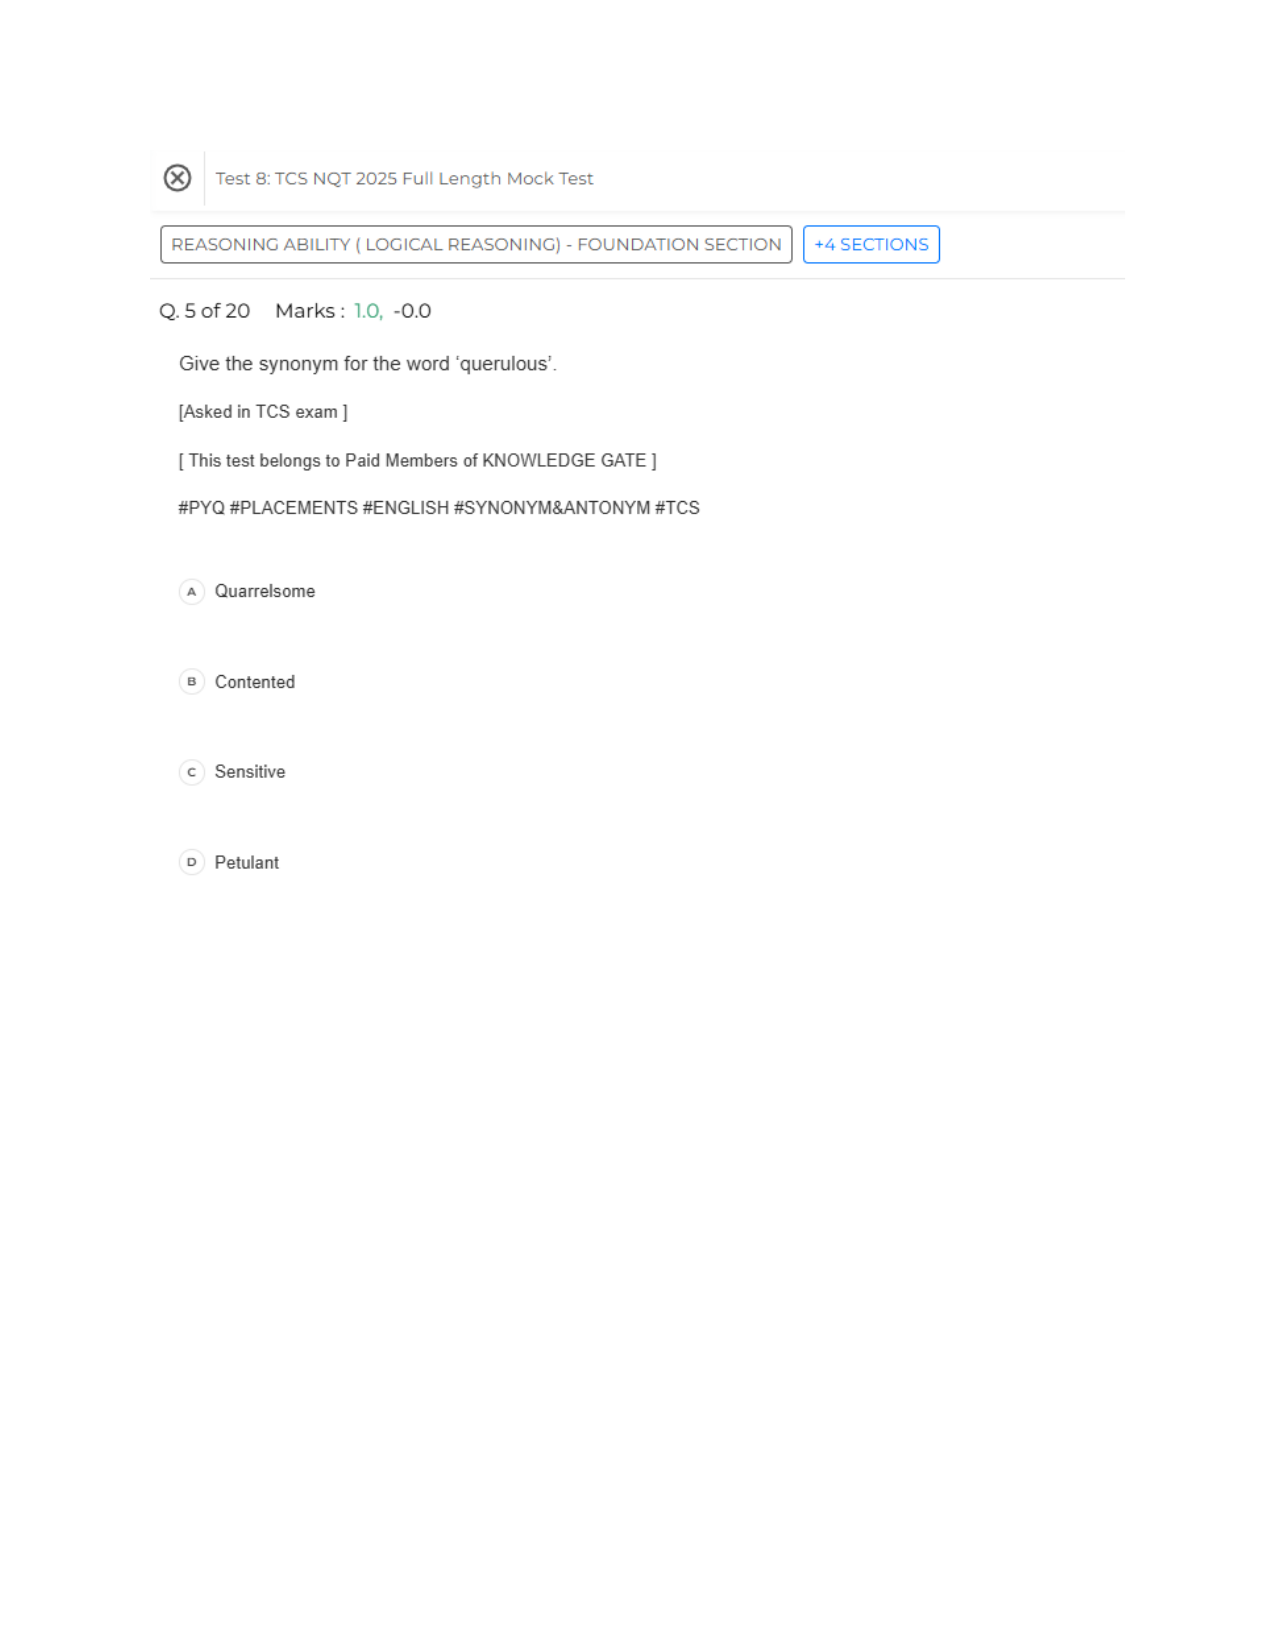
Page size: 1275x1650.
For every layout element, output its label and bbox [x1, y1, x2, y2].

picture [150, 150, 1125, 911]
